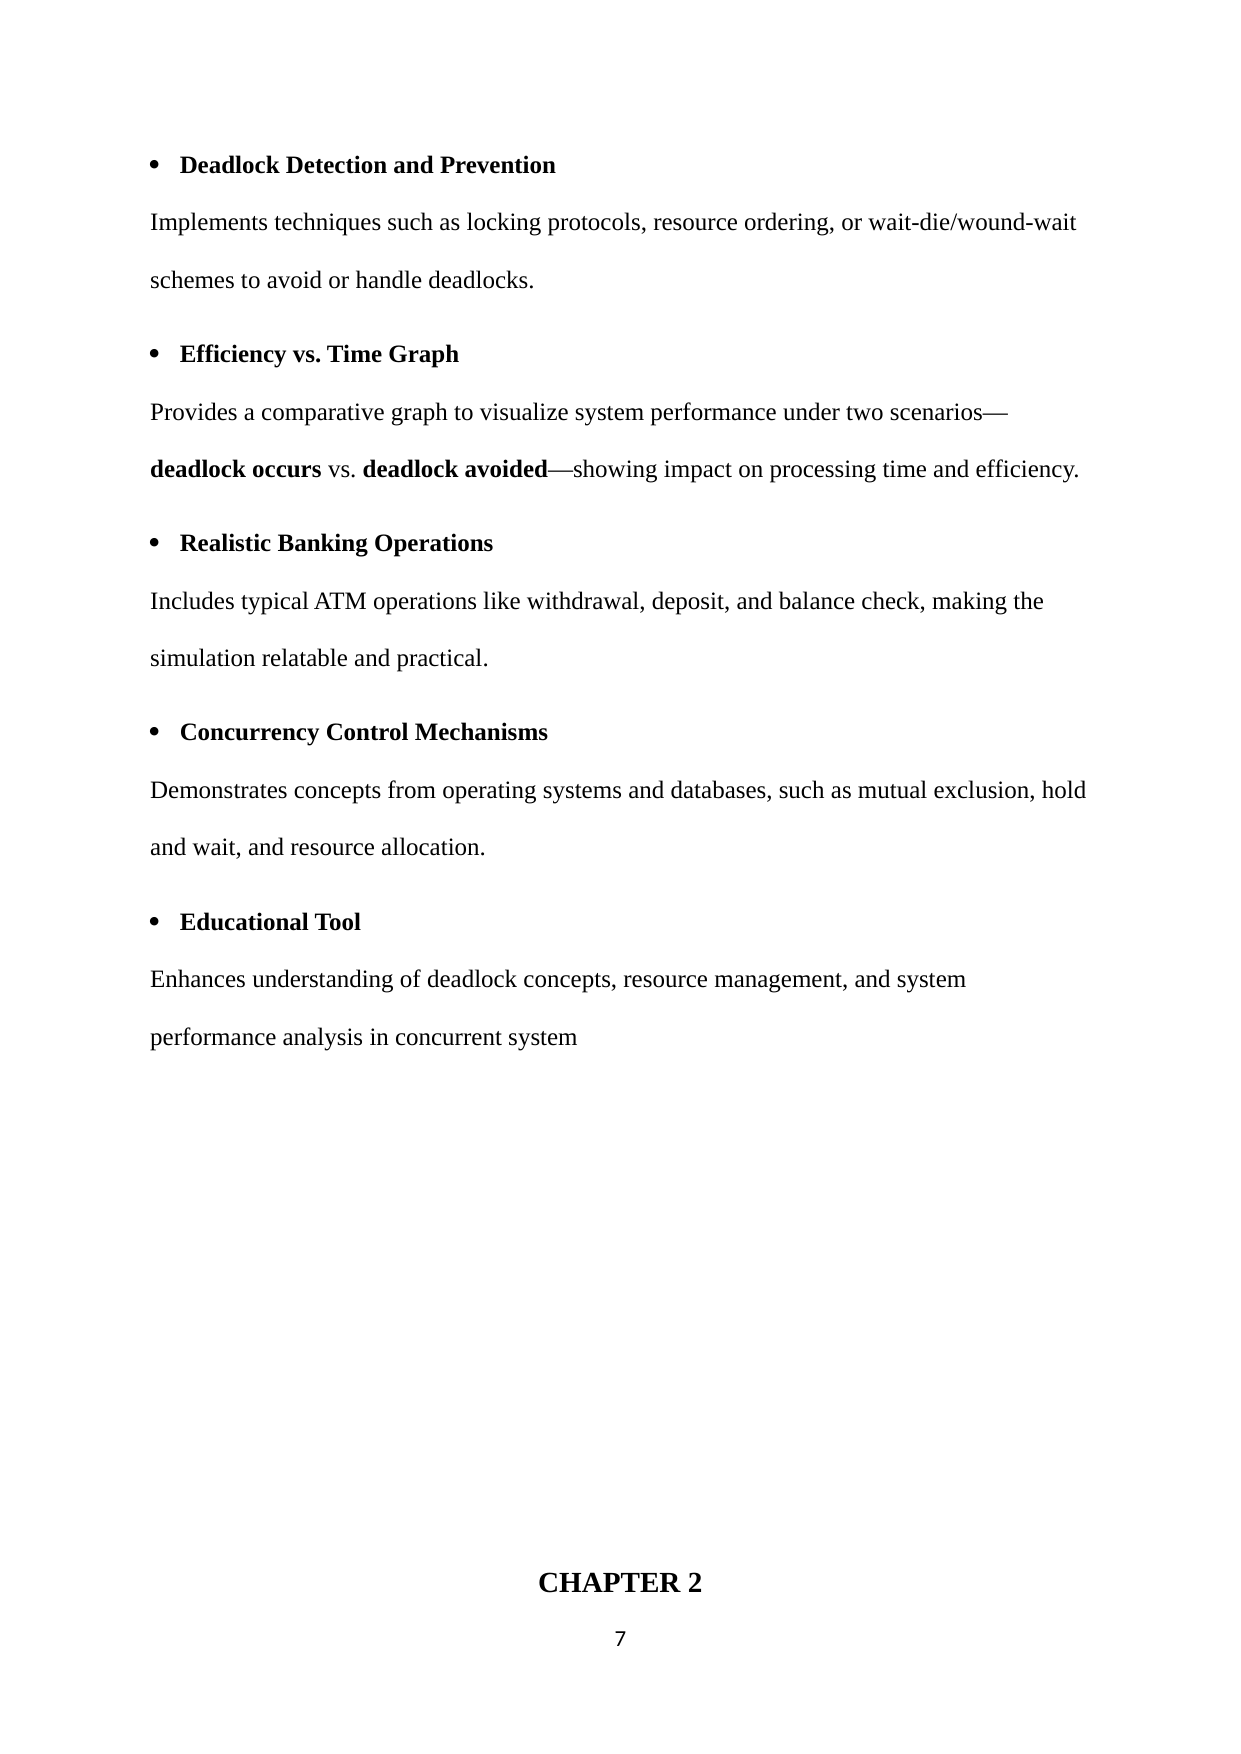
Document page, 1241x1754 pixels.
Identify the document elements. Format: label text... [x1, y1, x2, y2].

list Efficiency vs. Time Graph Provides a comparative graph to visualize system performance under two scenarios—deadlock occurs vs. deadlock avoided—showing impact on processing time and efficiency. [150, 339, 1090, 483]
list Concurrency Control Mechanisms Demonstrates concepts from operating systems and databases, such as mutual exclusion, hold and wait, and resource allocation. [150, 717, 1090, 861]
list Realistic Banking Operations Includes typical ATM operations like withdrawal, deposit, and balance check, making the simulation relatable and practical. [150, 528, 1090, 672]
list Educational Tool Enhances understanding of deadlock concepts, resource management, and system performance analysis in concurrent system [150, 907, 1090, 1050]
text CHAPTER 2 [150, 1565, 1090, 1598]
list Deadlock Detection and Prevention Implements techniques such as locking protocols, resource ordering, or wait-die/wound-wait schemes to avoid or handle deadlocks. [150, 150, 1090, 294]
